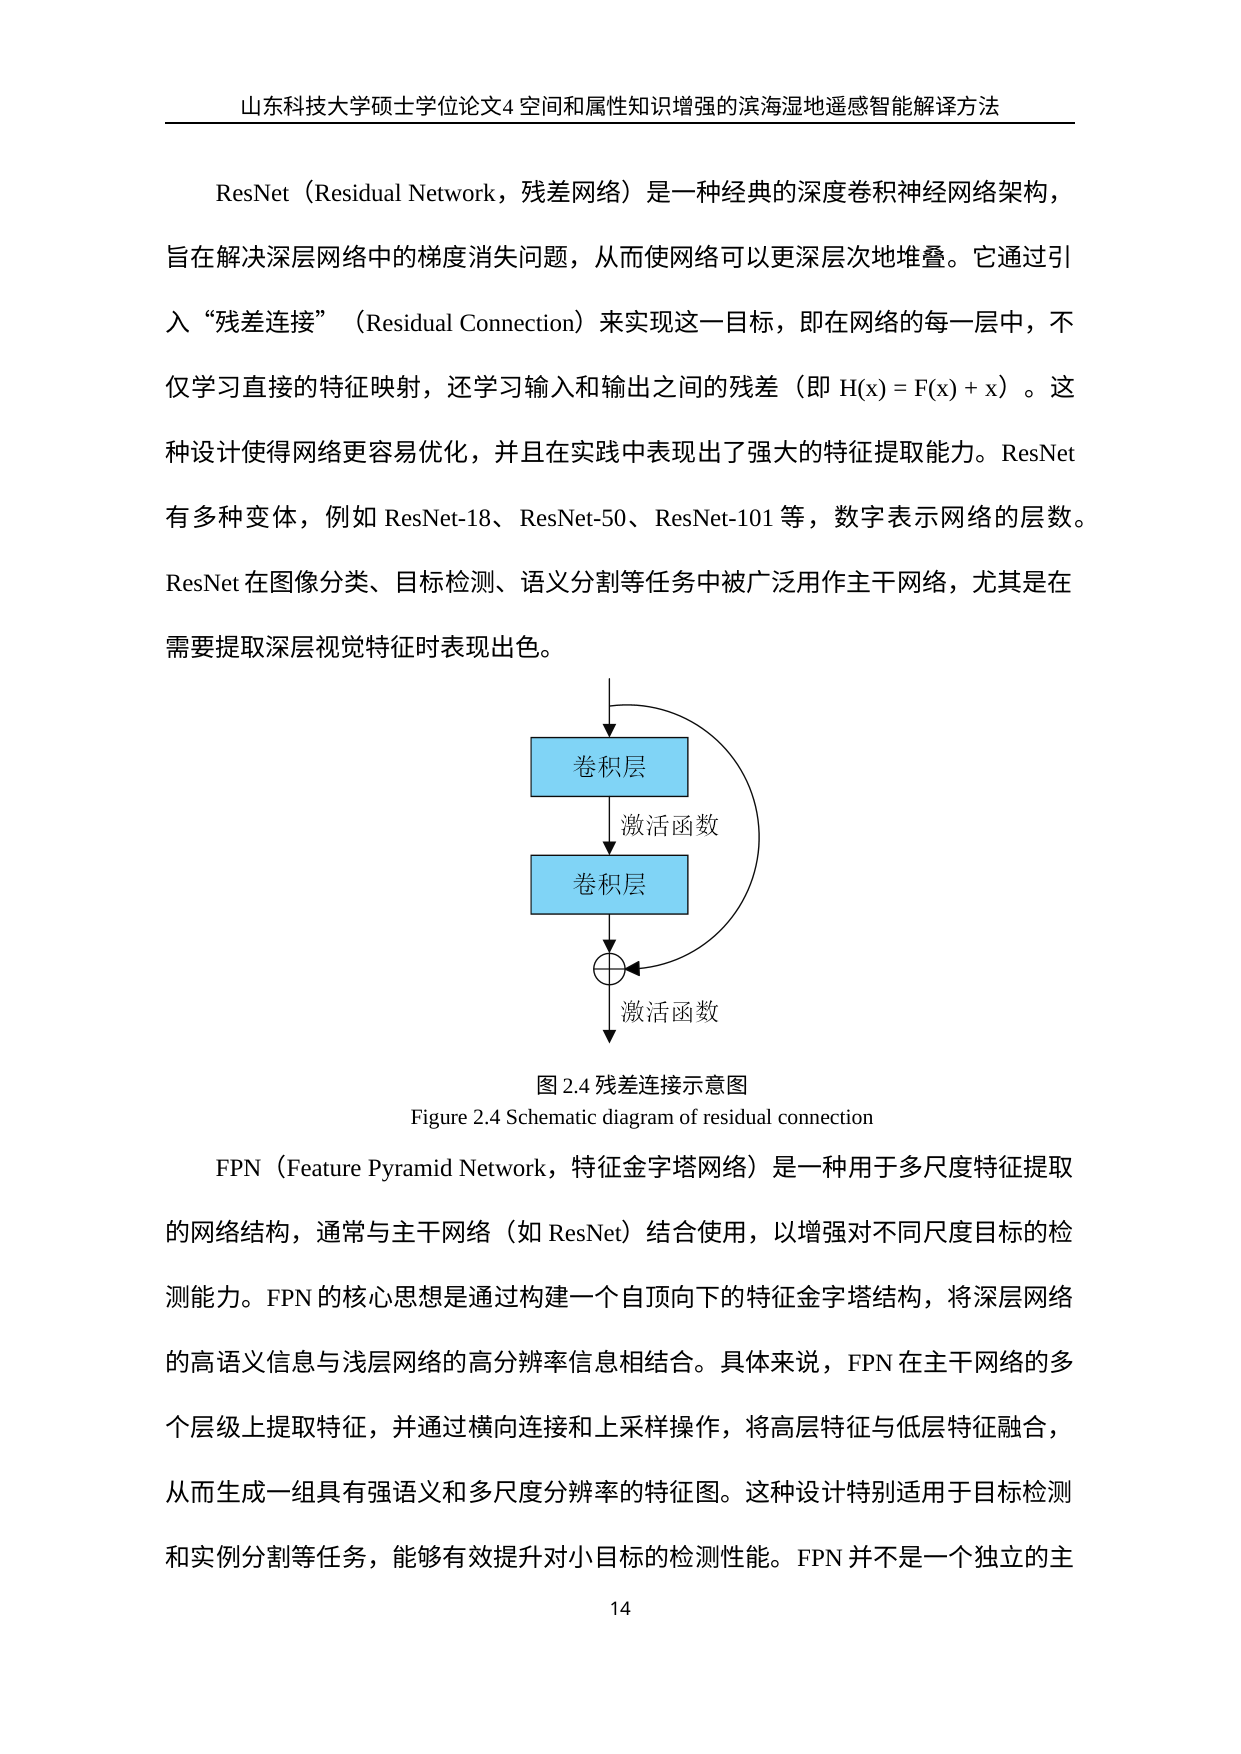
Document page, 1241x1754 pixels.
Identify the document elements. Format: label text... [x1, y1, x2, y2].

text ResNet（Residual Network，残差网络）是一种经典的深度卷积神经网络架构，旨在解决深层网络中的梯度消失问题，从而使网络可以更深层次地堆叠。它通过引入“残差连接”（Residual Connection）来实现这一目标，即在网络的每一层中，不仅学习直接的特征映射，还学习输入和输出之间的残差（即 H(x) = F(x) + x）。这种设计使得网络更容易优化，并且在实践中表现出了强大的特征提取能力。ResNet有多种变体，例如ResNet-18、ResNet-50、ResNet-101等，数字表示网络的层数。ResNet在图像分类、目标检测、语义分割等任务中被广泛用作主干网络，尤其是在需要提取深层视觉特征时表现出色。 [165, 158, 1075, 678]
picture [530, 677, 760, 1044]
text Figure 2.4 Schematic diagram of residual connection [165, 1100, 1075, 1133]
text 图2.4 残差连接示意图 [165, 1068, 1075, 1100]
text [165, 1133, 1075, 1588]
